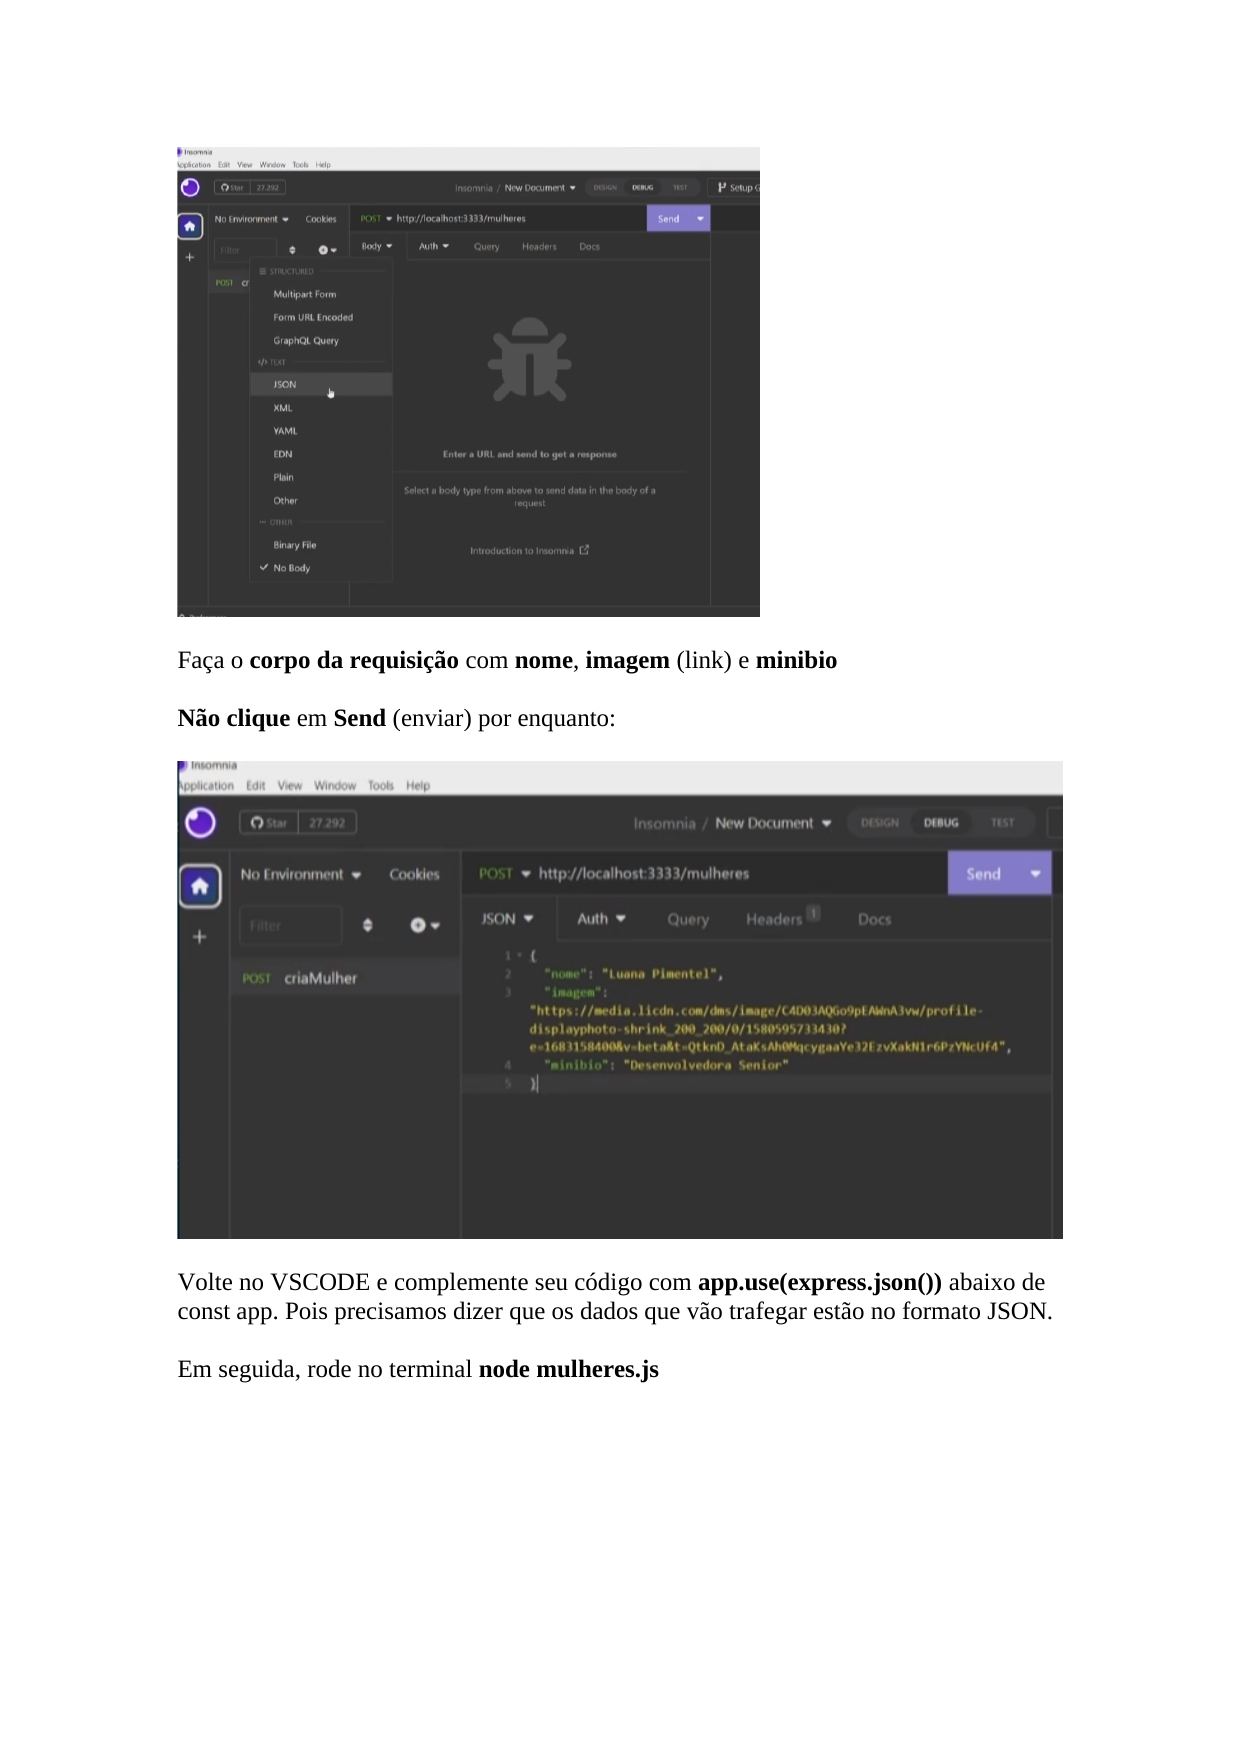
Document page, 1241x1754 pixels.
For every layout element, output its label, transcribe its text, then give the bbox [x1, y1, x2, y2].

picture [177, 761, 1063, 1239]
picture [177, 147, 760, 617]
text Não clique em Send (enviar) por enquanto: [177, 703, 1063, 732]
text Faça o corpo da requisição com nome, imagem (link) e minibio [177, 646, 1063, 674]
text Em seguida, rode no terminal node mulheres.js [177, 1354, 1063, 1383]
text Volte no VSCODE e complemente seu código com app.use(express.json()) abaixo de const app. Pois precisamos dizer que os dados que vão trafegar estão no formato JSON. [177, 1267, 1063, 1325]
